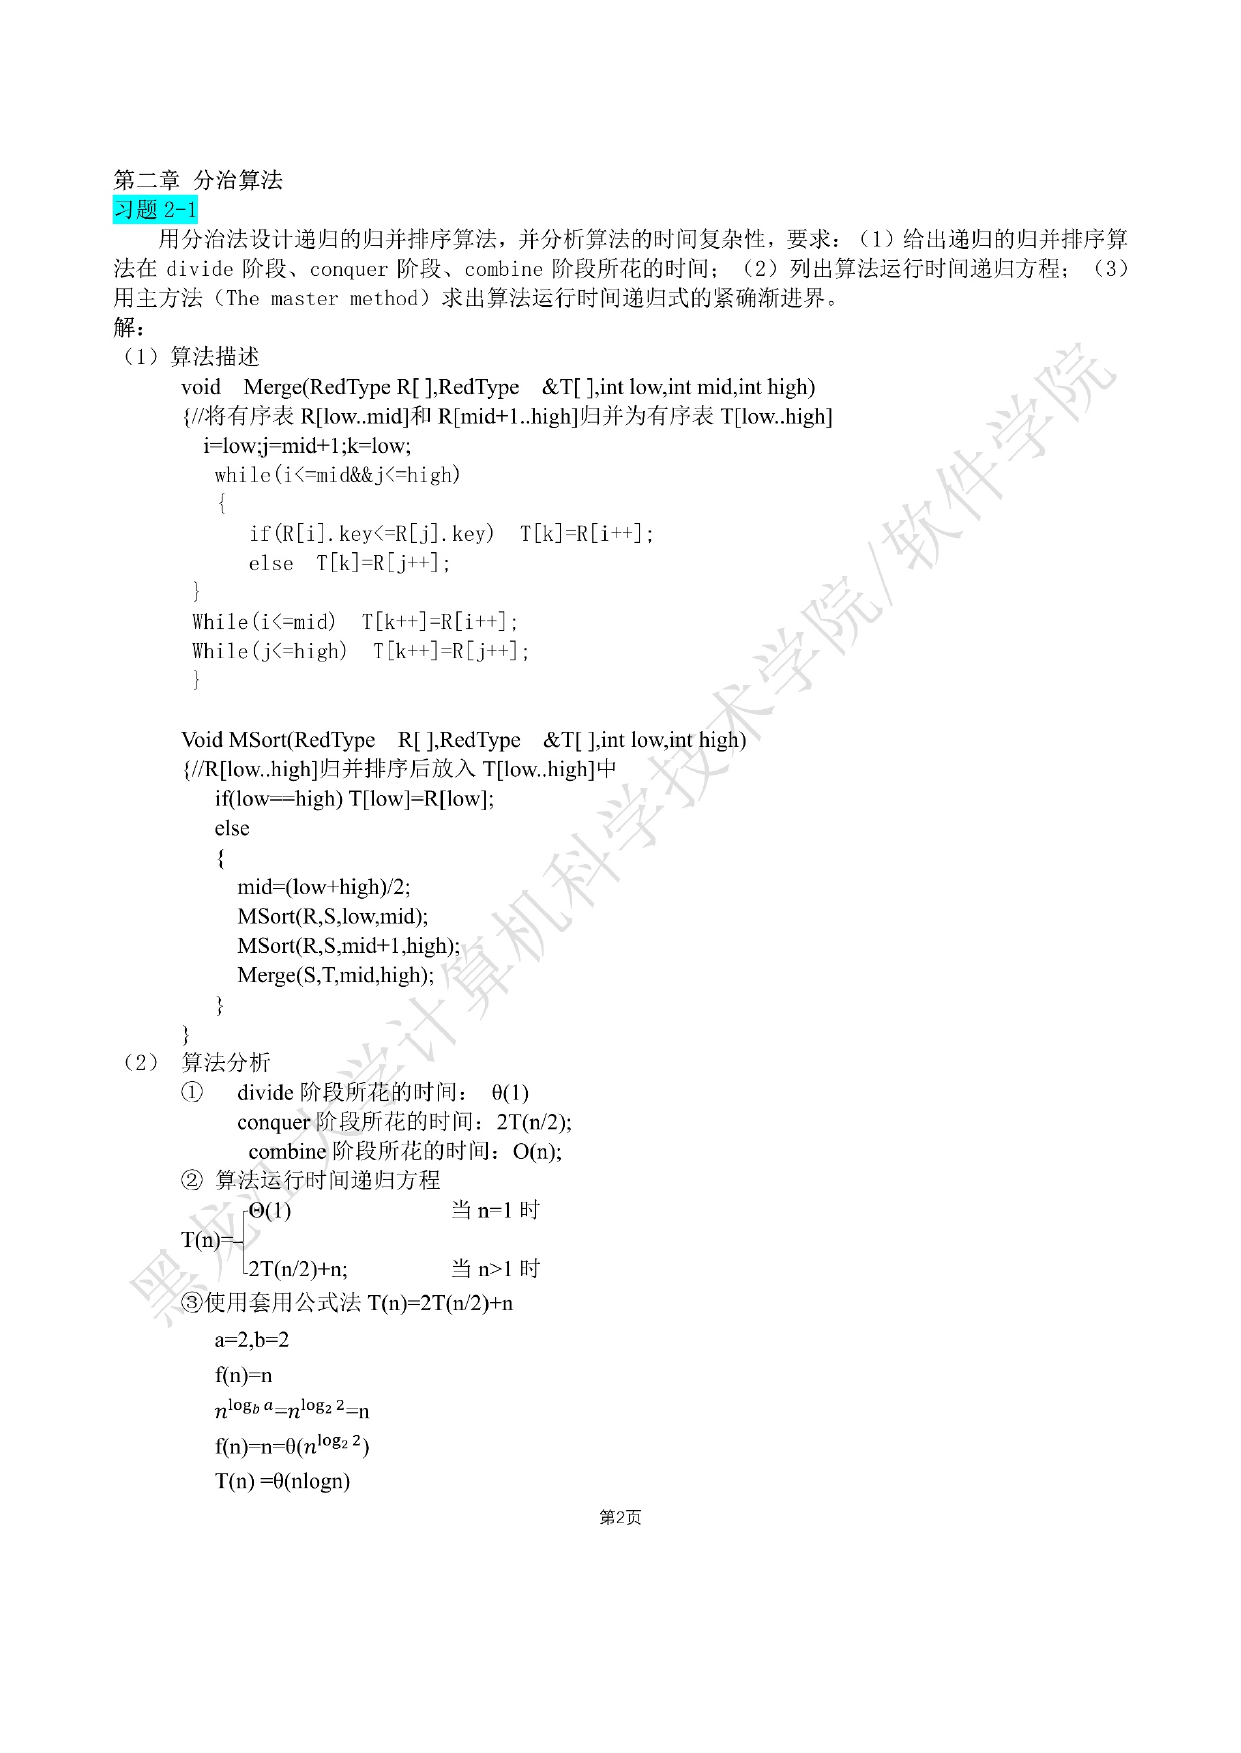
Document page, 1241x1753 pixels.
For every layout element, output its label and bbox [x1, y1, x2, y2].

picture [59, 59, 1181, 1645]
